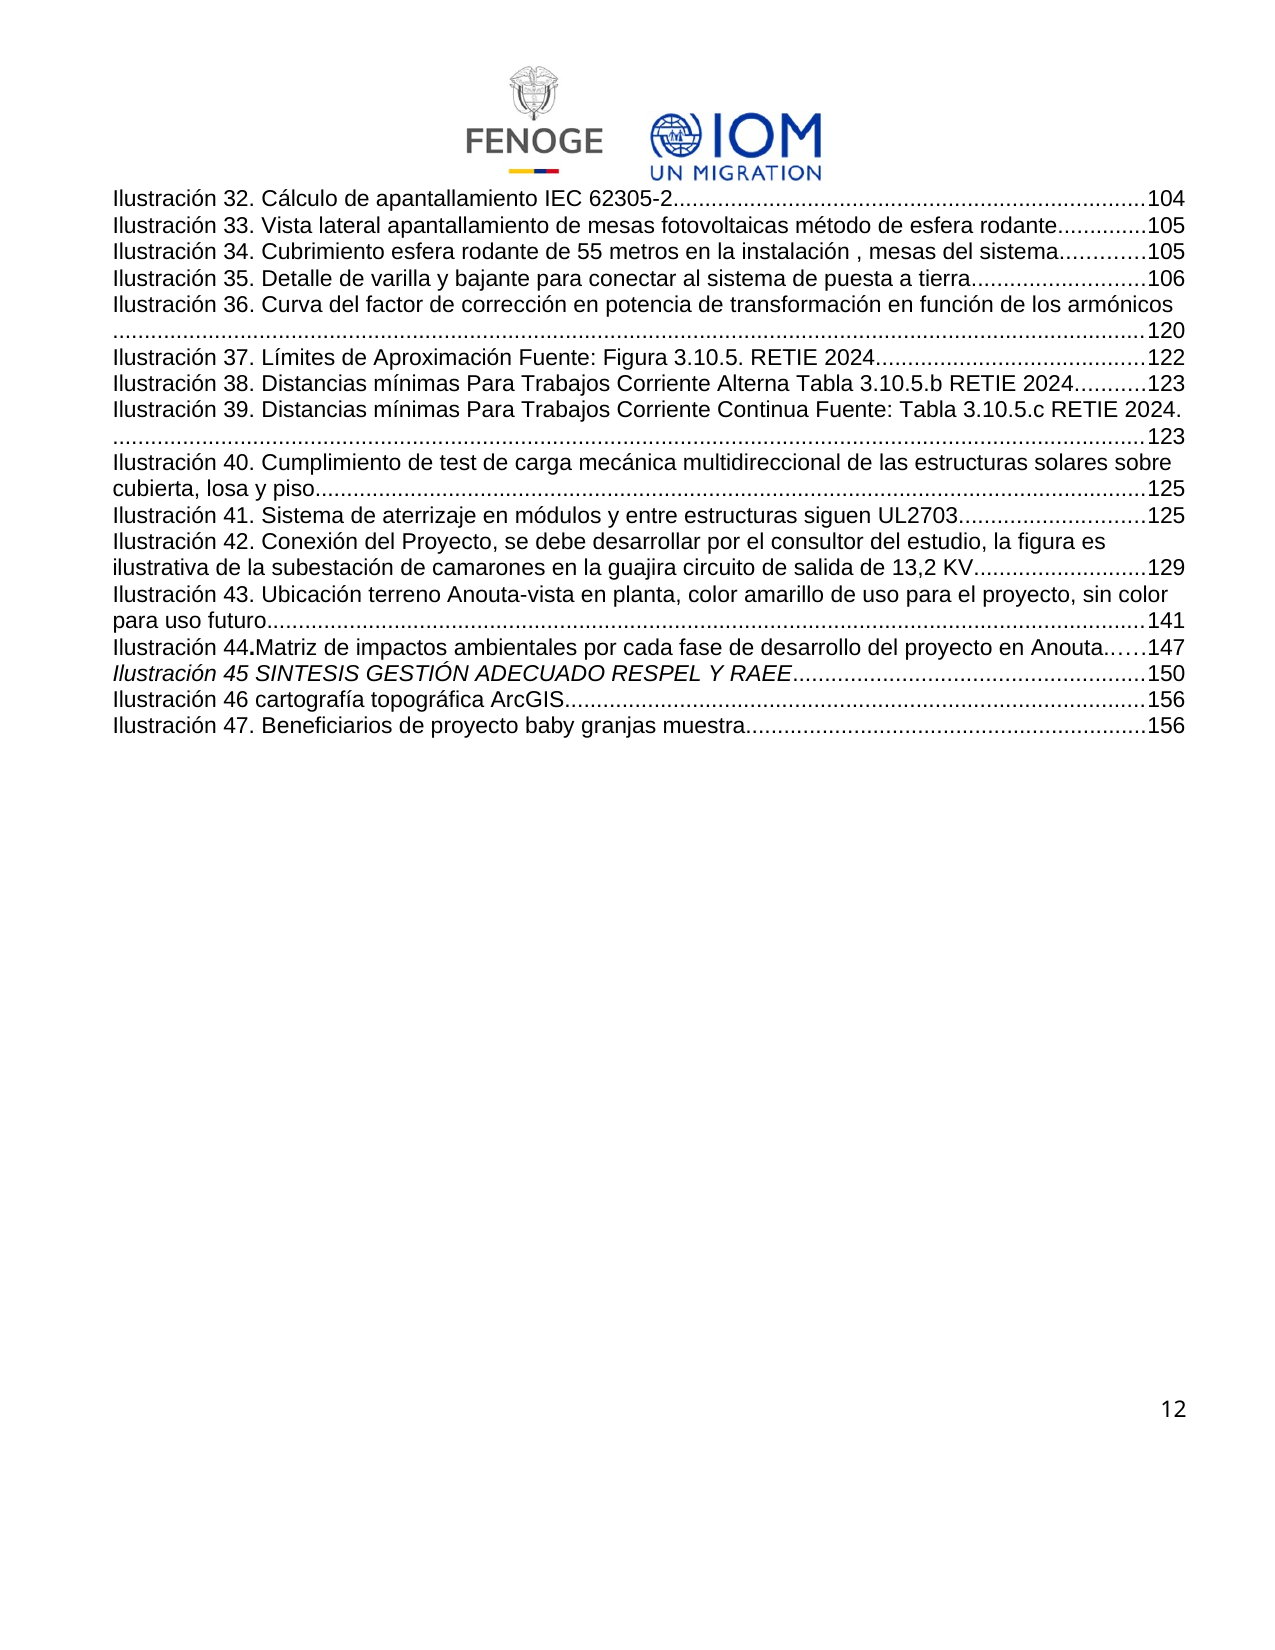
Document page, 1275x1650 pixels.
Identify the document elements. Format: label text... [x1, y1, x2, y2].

text Ilustración 38. Distancias mínimas Para Trabajos Corriente Alterna Tabla 3.10.5.b RETIE 2024 123 [112, 370, 1186, 396]
text Ilustración 36. Curva del factor de corrección en potencia de transformación en función de los armónicos 120 [112, 291, 1186, 343]
text Ilustración 32. Cálculo de apantallamiento IEC 62305-2. 104 [112, 185, 1186, 212]
text Ilustración 43. Ubicación terreno Anouta-vista en planta, color amarillo de uso para el proyecto, sin color para uso futuro. 141 [112, 581, 1186, 633]
text Ilustración 44.Matriz de impactos ambientales por cada fase de desarrollo del proyecto en Anouta. 147 [112, 633, 1186, 660]
text Ilustración 42. Conexión del Proyecto, se debe desarrollar por el consultor del estudio, la figura es ilustrativa de la subestación de camarones en la guajira circuito de salida de 13,2 KV. 129 [112, 528, 1186, 581]
text Ilustración 39. Distancias mínimas Para Trabajos Corriente Continua Fuente: Tabla 3.10.5.c RETIE 2024. 123 [112, 396, 1186, 449]
picture [450, 60, 622, 179]
text Ilustración 46 cartografía topográfica ArcGIS 156 [112, 686, 1186, 712]
text Ilustración 35. Detalle de varilla y bajante para conectar al sistema de puesta a tierra. 106 [112, 264, 1186, 291]
text Ilustración 41. Sistema de aterrizaje en módulos y entre estructuras siguen UL2703 125 [112, 502, 1186, 528]
text Ilustración 40. Cumplimiento de test de carga mecánica multidireccional de las estructuras solares sobre cubierta, losa y piso 125 [112, 449, 1186, 502]
text Ilustración 45 SINTESIS GESTIÓN ADECUADO RESPEL Y RAEE 150 [112, 660, 1186, 686]
text Ilustración 34. Cubrimiento esfera rodante de 55 metros en la instalación , mesas del sistema 105 [112, 238, 1186, 264]
text Ilustración 37. Límites de Aproximación Fuente: Figura 3.10.5. RETIE 2024 122 [112, 343, 1186, 370]
text Ilustración 33. Vista lateral apantallamiento de mesas fotovoltaicas método de esfera rodante. 105 [112, 212, 1186, 238]
text Ilustración 47. Beneficiarios de proyecto baby granjas muestra 156 [112, 712, 1186, 739]
picture [646, 111, 825, 182]
